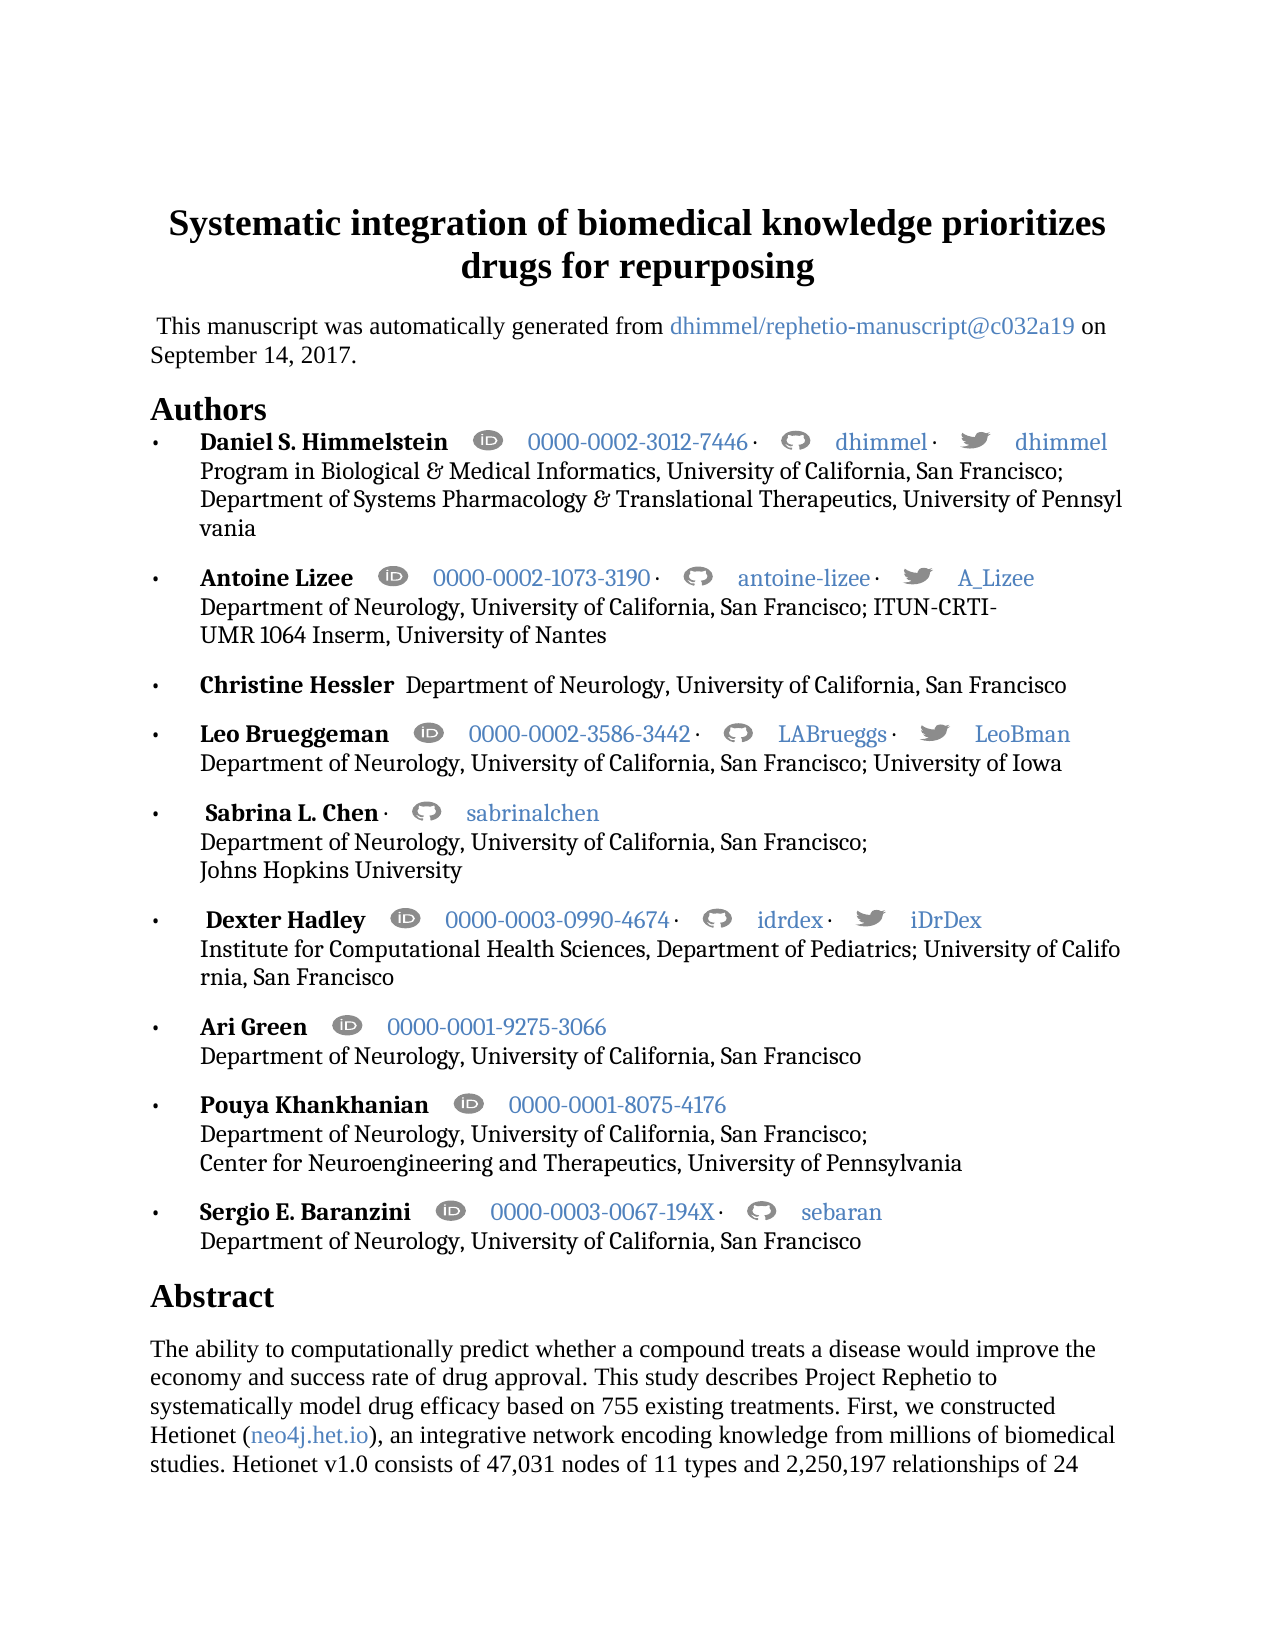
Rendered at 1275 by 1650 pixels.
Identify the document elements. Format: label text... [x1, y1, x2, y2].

list Leo Brueggeman 0000-0002-3586-3442 · LABrueggs · LeoBman Department of Neurology, University of California, San Francisco; University of Iowa [150, 720, 1125, 778]
list Sergio E. Baranzini 0000-0003-0067-194X · sebaran Department of Neurology, University of California, San Francisco [150, 1198, 1125, 1256]
subtitle Abstract [150, 1277, 1125, 1315]
list Dexter Hadley 0000-0003-0990-4674 · idrdex · iDrDex Institute for Computational Health Sciences, Department of Pediatrics; University of California, San Francisco [150, 906, 1125, 992]
list Sabrina L. Chen · sabrinalchen Department of Neurology, University of California, San Francisco; Johns Hopkins University [150, 799, 1125, 885]
subtitle Authors [150, 389, 1125, 428]
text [150, 1334, 1125, 1477]
list Ari Green 0000-0001-9275-3066 Department of Neurology, University of California, San Francisco [150, 1013, 1125, 1070]
list Antoine Lizee 0000-0002-1073-3190 · antoine-lizee · A_Lizee Department of Neurology, University of California, San Francisco; ITUN-CRTI-UMR 1064 Inserm, University of Nantes [150, 564, 1125, 650]
title Systematic integration of biomedical knowledge prioritizes drugs for repurposing [150, 200, 1125, 286]
text This manuscript was automatically generated from dhimmel/rephetio-manuscript@c032a19 on September 14, 2017. [150, 311, 1125, 369]
list Daniel S. Himmelstein 0000-0002-3012-7446 · dhimmel · dhimmel Program in Biological & Medical Informatics, University of California, San Francisco; Department of Systems Pharmacology & Translational Therapeutics, University of Pennsylvania [150, 428, 1125, 543]
list Pouya Khankhanian 0000-0001-8075-4176 Department of Neurology, University of California, San Francisco; Center for Neuroengineering and Therapeutics, University of Pennsylvania [150, 1091, 1125, 1177]
list Christine Hessler Department of Neurology, University of California, San Francisco [150, 671, 1125, 699]
